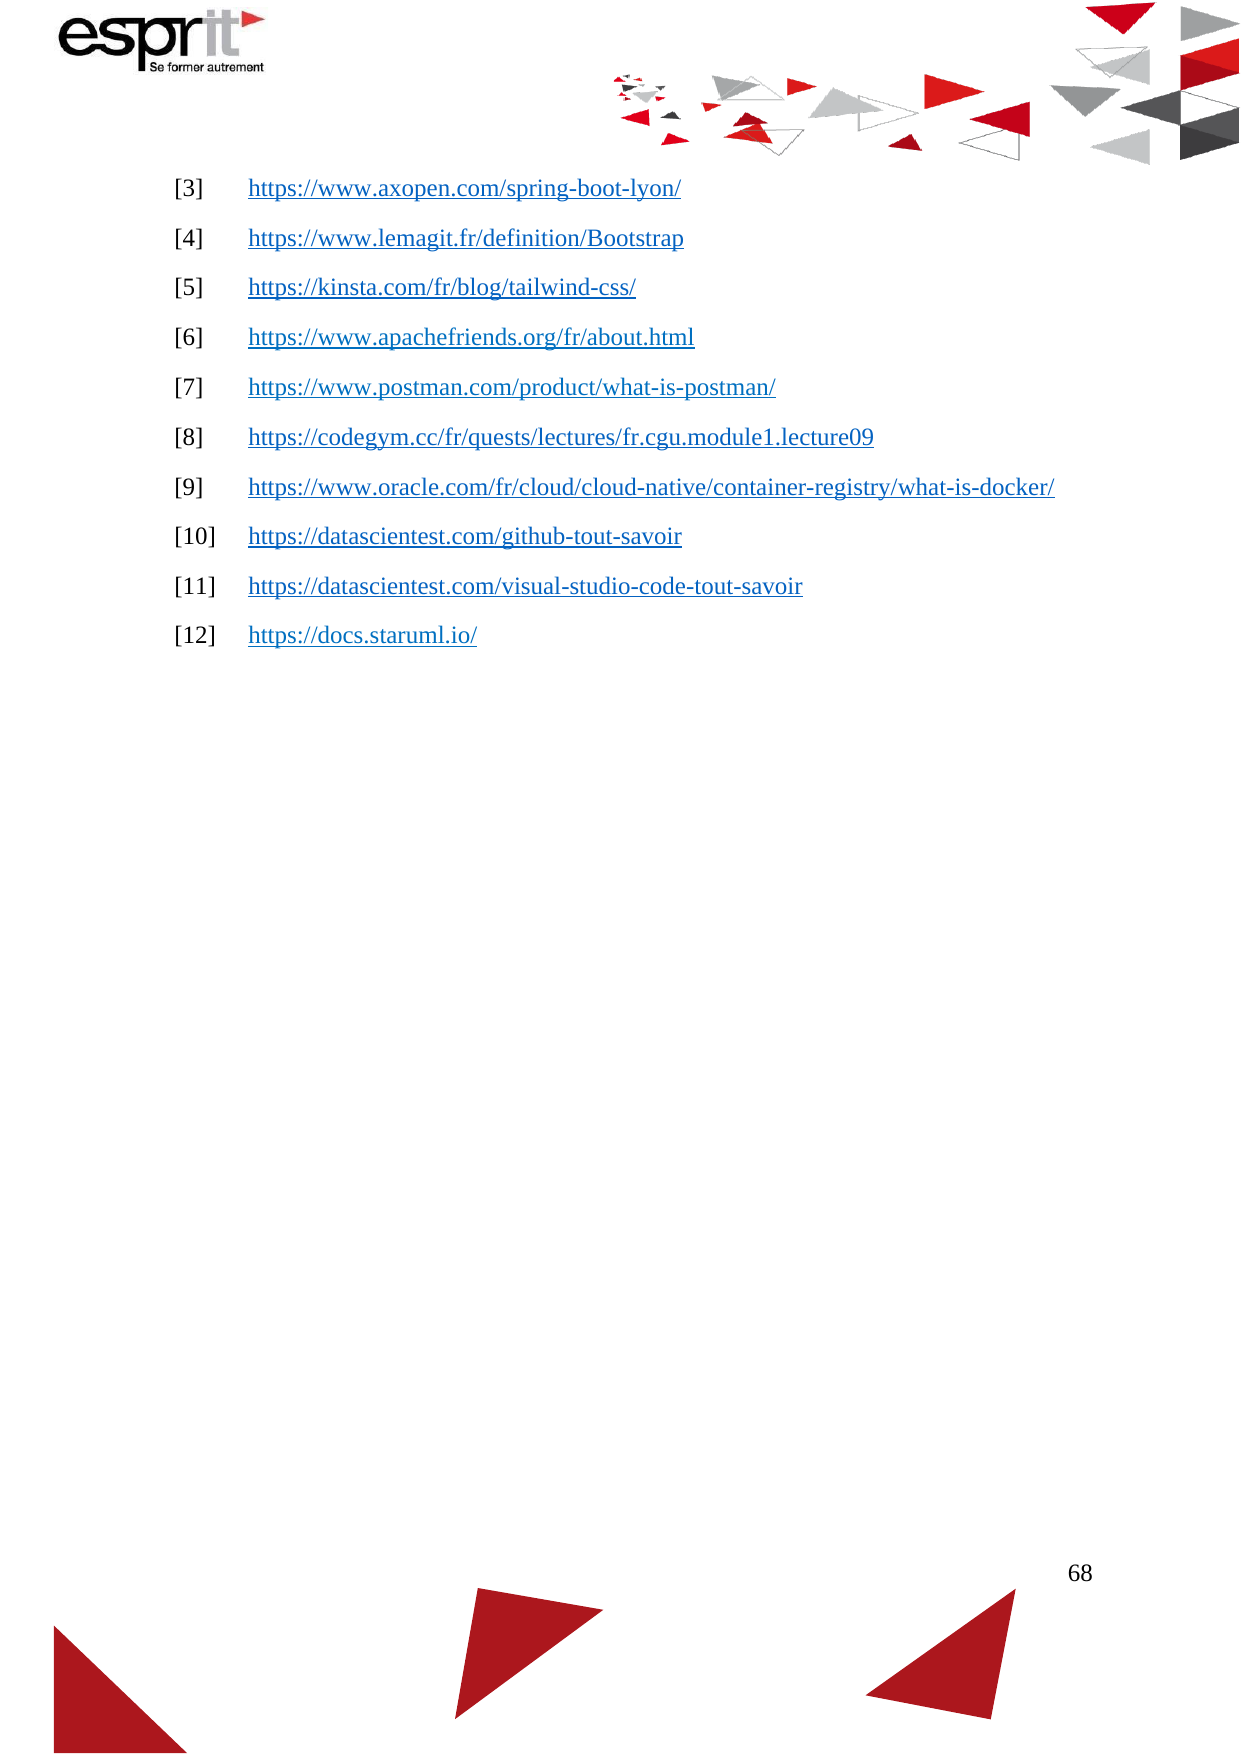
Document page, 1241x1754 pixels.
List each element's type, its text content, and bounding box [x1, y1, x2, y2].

list https://docs.staruml.io/ [174, 621, 1093, 649]
list https://kinsta.com/fr/blog/tailwind-css/ [174, 272, 1093, 301]
list https://www.lemagit.fr/definition/Bootstrap [174, 223, 1093, 252]
picture [54, 7, 269, 75]
list https://datascientest.com/github-tout-savoir [174, 521, 1093, 550]
list https://www.postman.com/product/what-is-postman/ [174, 372, 1093, 401]
picture [613, 0, 1241, 167]
list https://codegym.cc/fr/quests/lectures/fr.cgu.module1.lecture09 [174, 422, 1093, 451]
list https://www.oracle.com/fr/cloud/cloud-native/container-registry/what-is-docker/ [174, 472, 1093, 500]
list https://www.apachefriends.org/fr/about.html [174, 322, 1093, 351]
list https://www.axopen.com/spring-boot-lyon/ [174, 173, 1093, 202]
list https://datascientest.com/visual-studio-code-tout-savoir [174, 571, 1093, 599]
